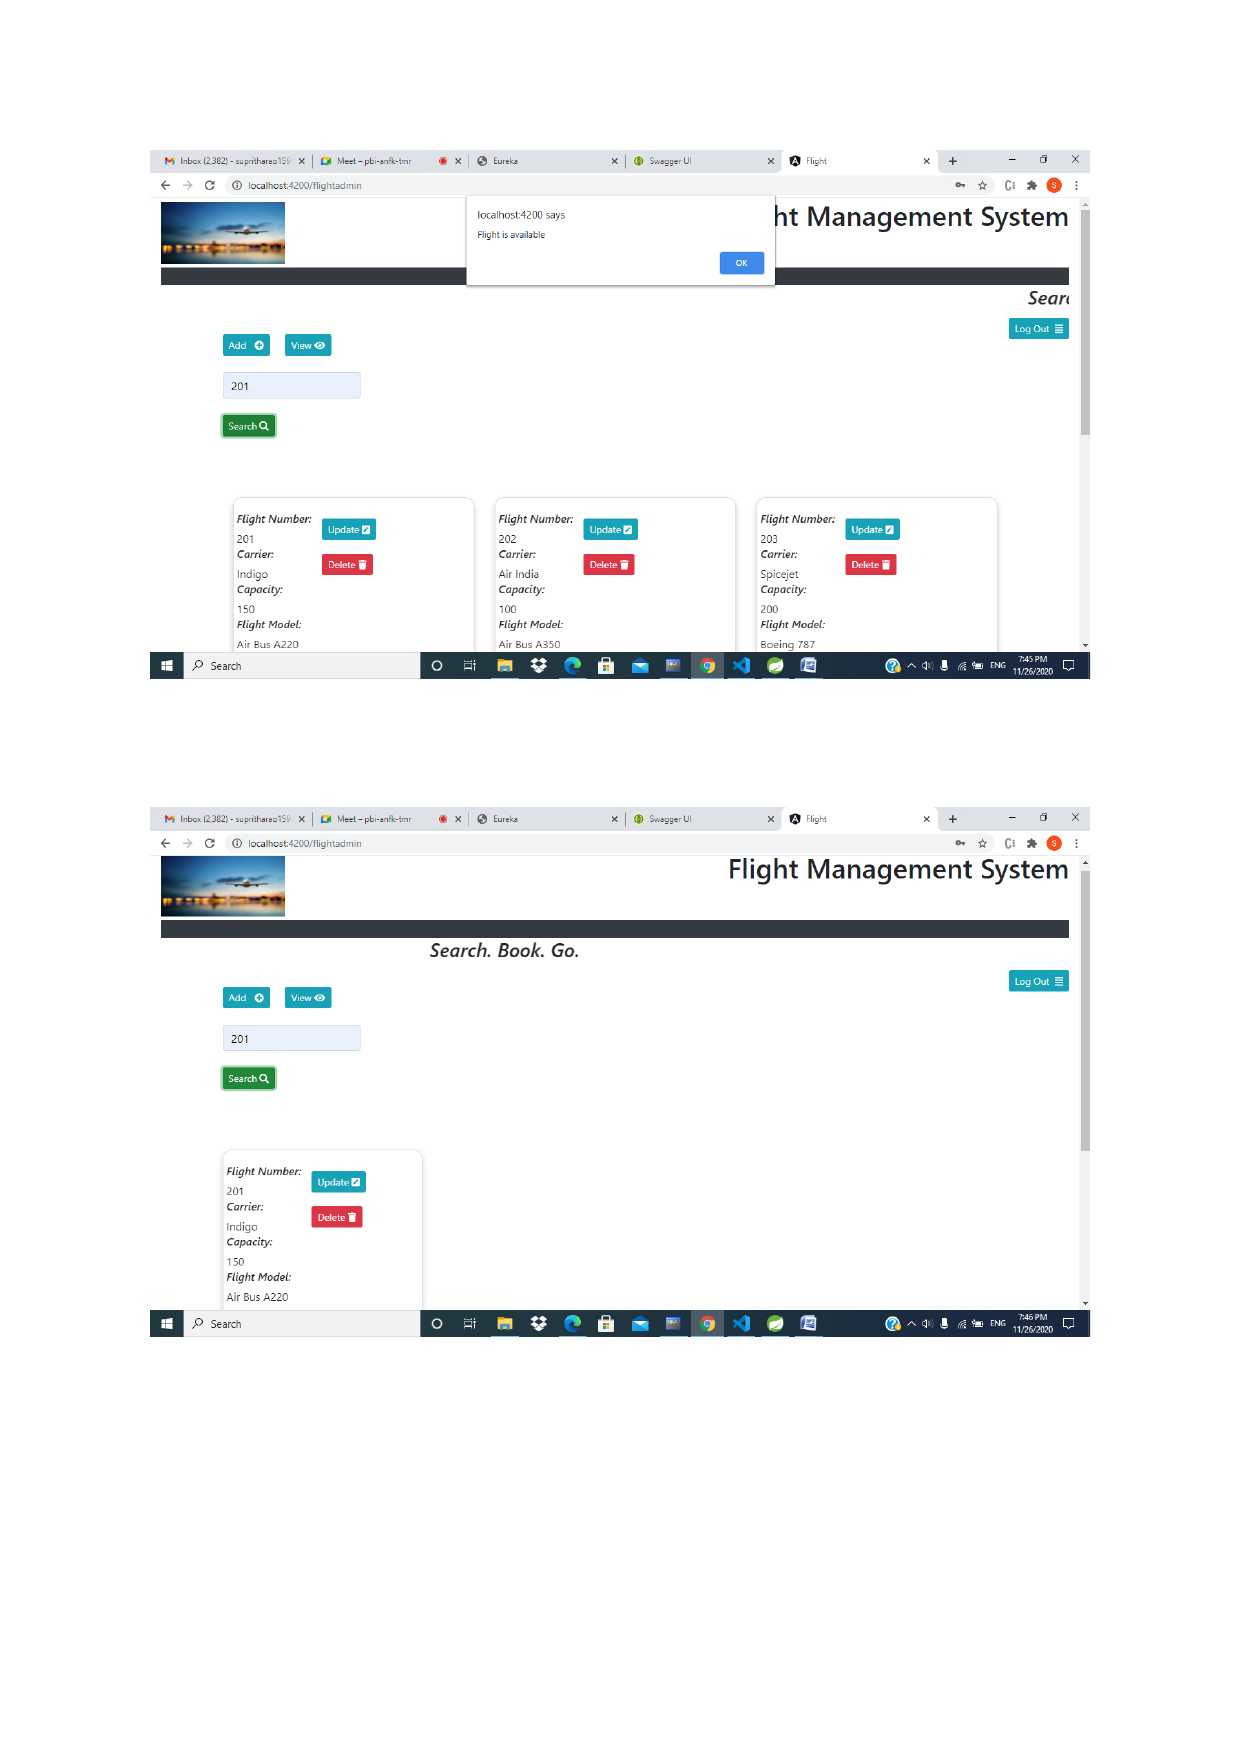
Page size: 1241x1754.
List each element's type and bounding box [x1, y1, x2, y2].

picture [150, 150, 1091, 679]
picture [150, 807, 1091, 1337]
